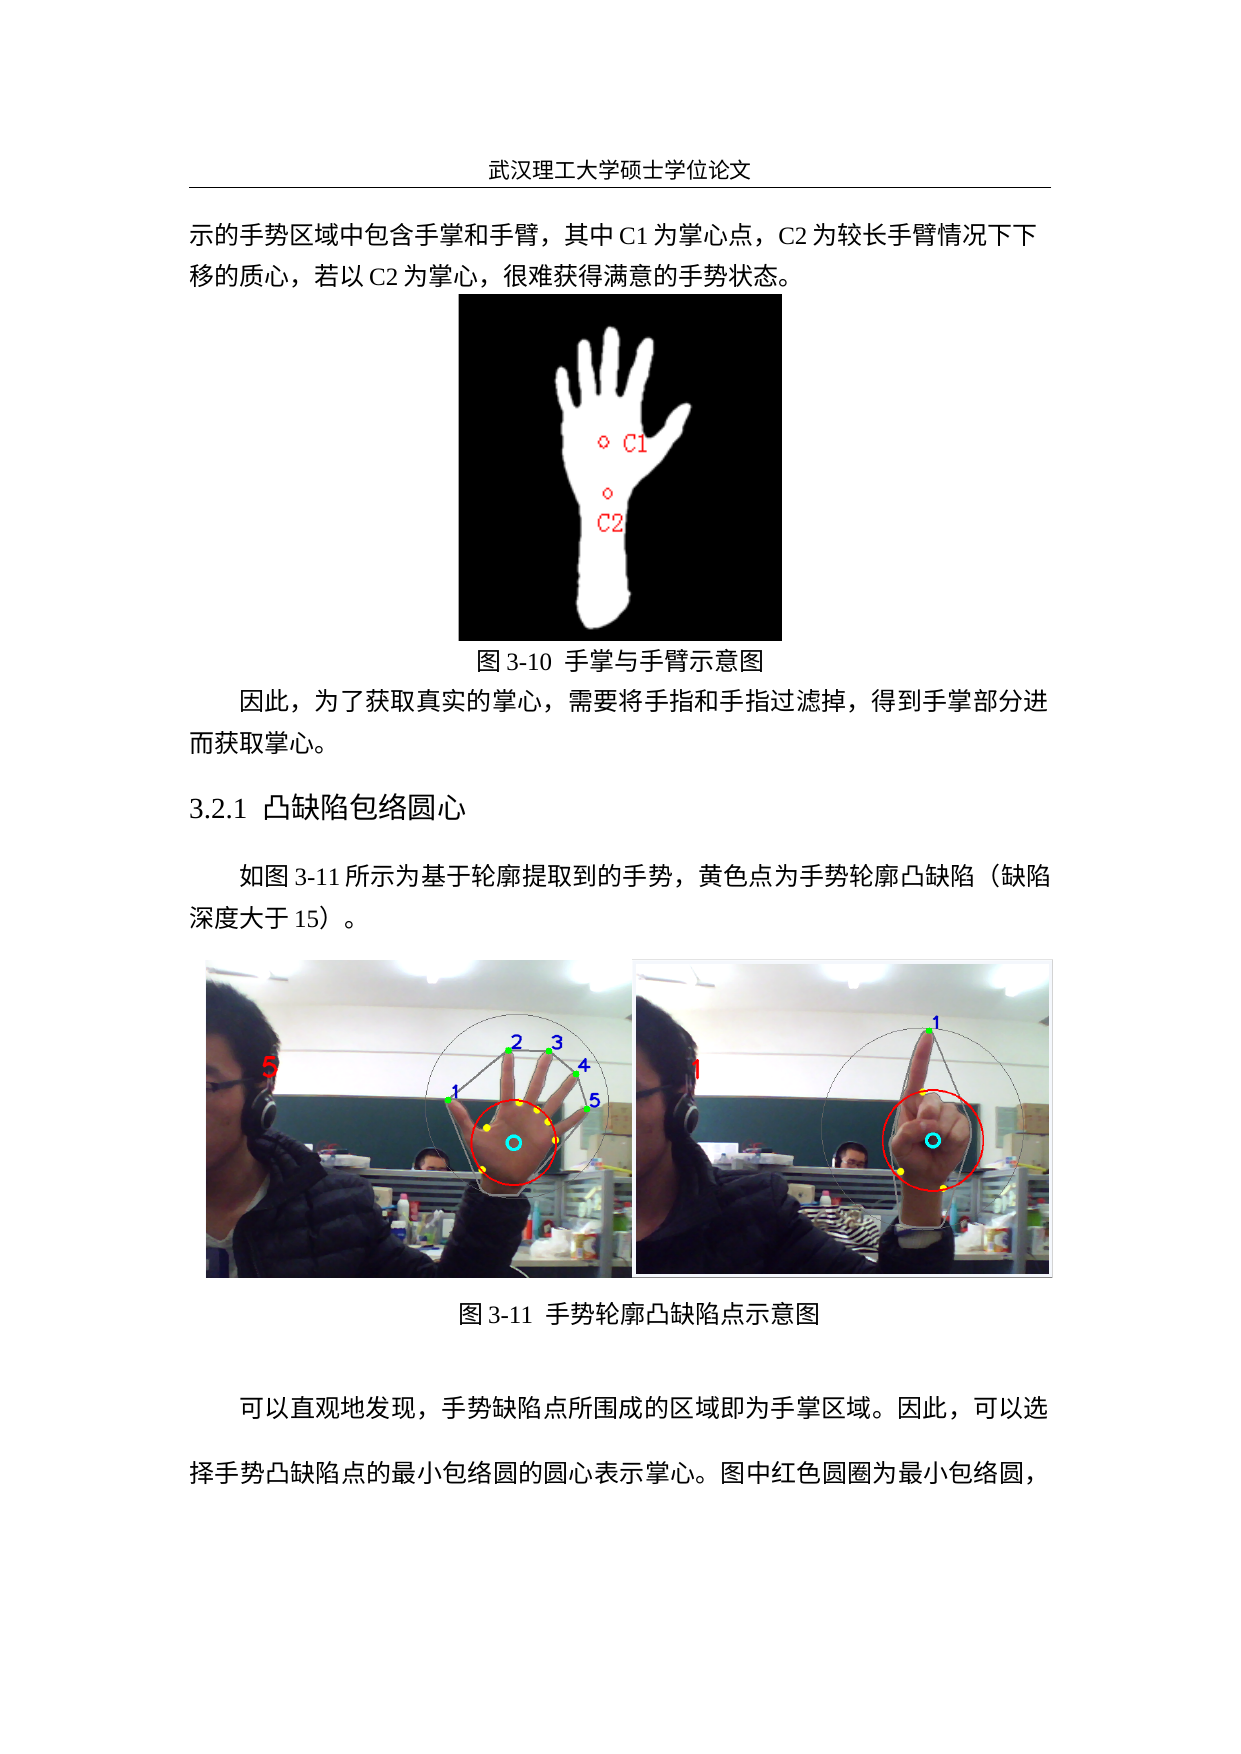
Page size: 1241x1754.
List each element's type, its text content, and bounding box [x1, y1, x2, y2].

text 因此，为了获取真实的掌心，需要将手指和手指过滤掉，得到手掌部分进而获取掌心。 [189, 677, 1051, 761]
list 凸缺陷包络圆心 [189, 786, 1051, 827]
text 如图3-11所示为基于轮廓提取到的手势，黄色点为手势轮廓凸缺陷（缺陷深度大于15）。 [189, 852, 1051, 936]
text 图3-10 手掌与手臂示意图 [189, 641, 1051, 677]
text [189, 1374, 1051, 1504]
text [189, 211, 1051, 294]
picture [458, 294, 782, 641]
picture [205, 959, 1053, 1278]
